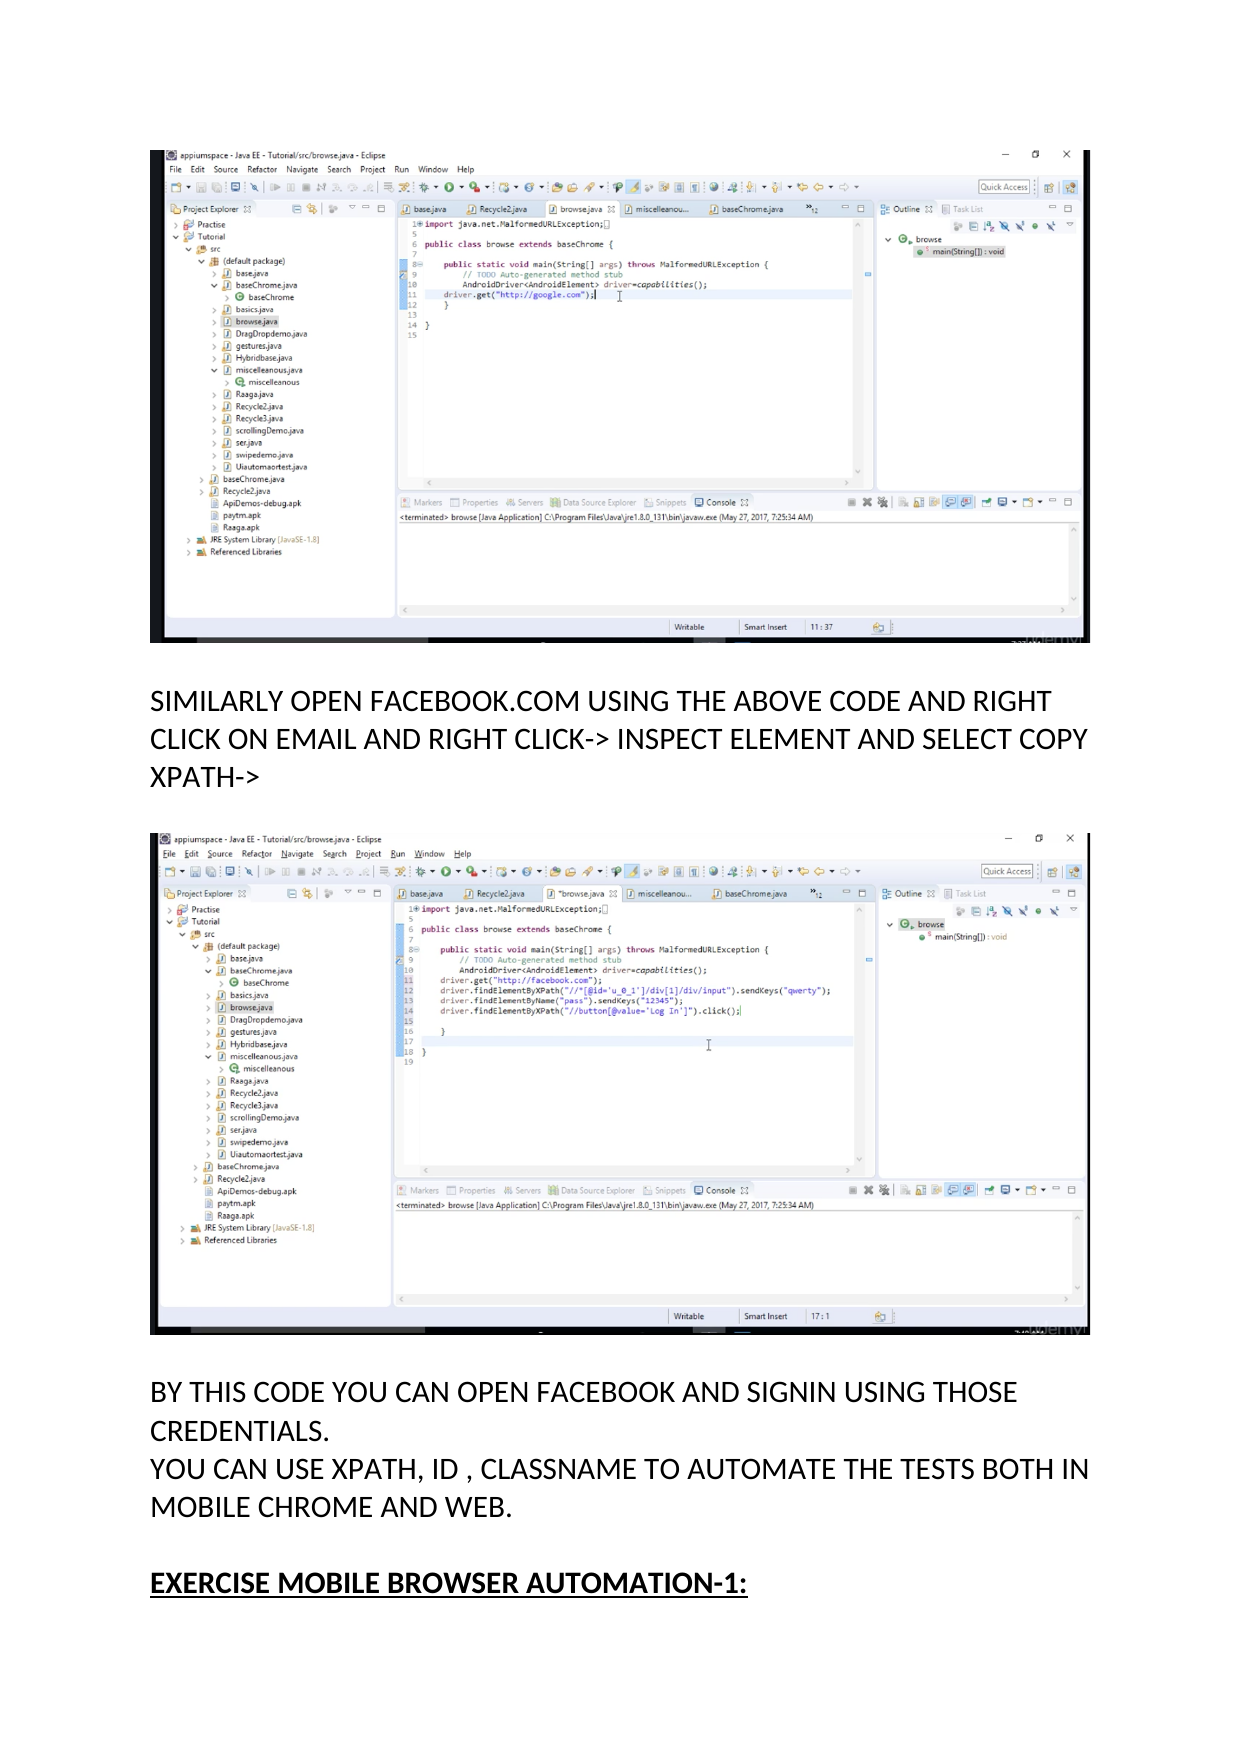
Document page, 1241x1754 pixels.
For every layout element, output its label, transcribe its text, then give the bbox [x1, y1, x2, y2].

text YOU CAN USE XPATH, ID , CLASSNAME TO AUTOMATE THE TESTS BOTH IN MOBILE CHROME AND WEB. [150, 1449, 1090, 1525]
text BY THIS CODE YOU CAN OPEN FACEBOOK AND SIGNIN USING THOSE CREDENTIALS. [150, 1373, 1090, 1449]
picture [150, 150, 1091, 643]
picture [150, 833, 1091, 1335]
text SIMILARLY OPEN FACEBOOK.COM USING THE ABOVE CODE AND RIGHT CLICK ON EMAIL AND RIGHT CLICK-> INSPECT ELEMENT AND SELECT COPY XPATH-> [150, 681, 1090, 795]
text EXERCISE MOBILE BROWSER AUTOMATION-1: [150, 1563, 1090, 1601]
